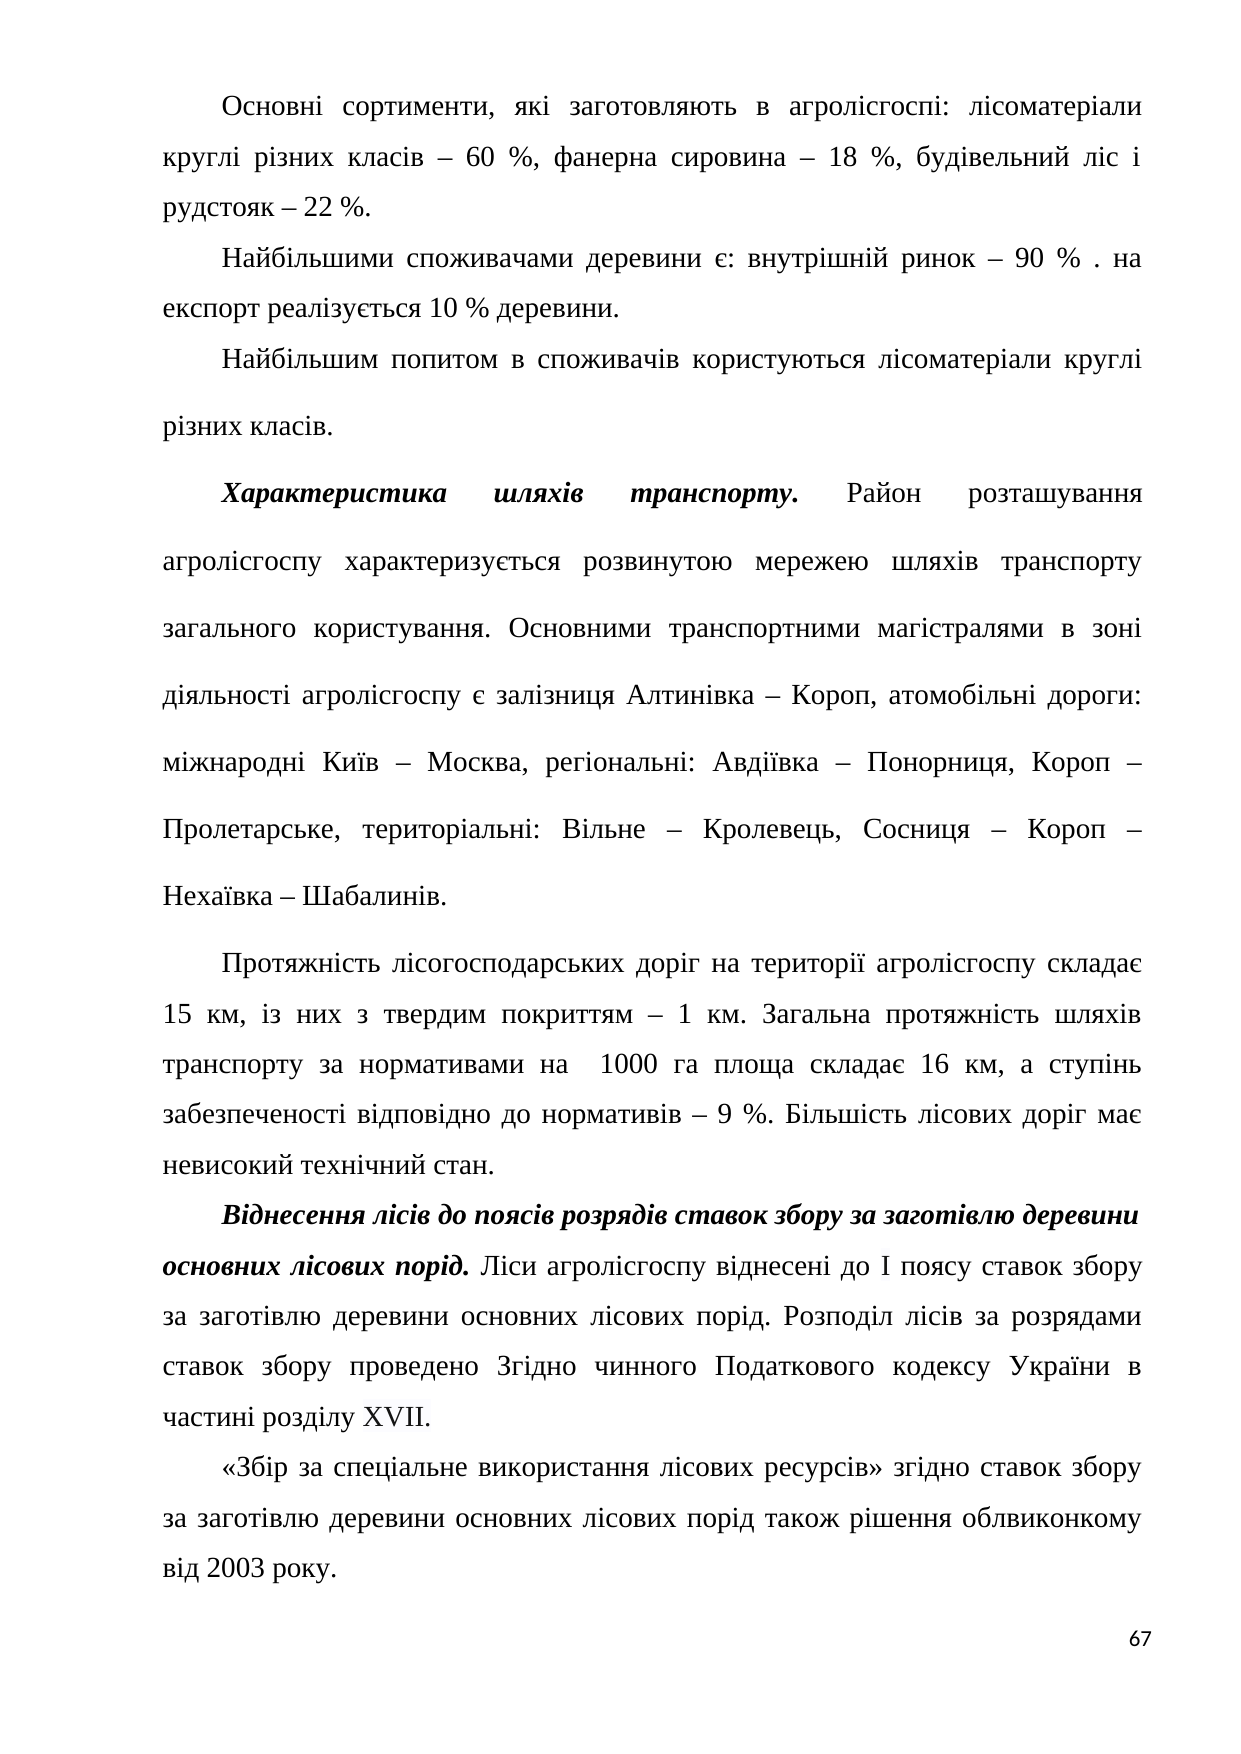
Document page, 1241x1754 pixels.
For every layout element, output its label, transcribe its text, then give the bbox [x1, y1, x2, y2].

text Основні сортименти, які заготовляють в агролісгоспі: лісоматеріали круглі різних класів – 60 %, фанерна сировина – 18 %, будівельний ліс і рудстояк – 22 %. [162, 88, 1143, 223]
text «Збір за спеціальне використання лісових ресурсів» згідно ставок збору за заготівлю деревини основних лісових порід також рішення облвиконкому від 2003 року. [162, 1449, 1143, 1584]
text Найбільшими споживачами деревини є: внутрішній ринок – 90 % . на експорт реалізується 10 % деревини. [162, 240, 1143, 324]
text Віднесення лісів до поясів розрядів ставок збору за заготівлю деревини основних лісових порід. Ліси агролісгоспу віднесені до I поясу ставок збору за заготівлю деревини основних лісових порід. Розподіл лісів за розрядами ставок збору проведено Згідно чинного Податкового кодексу України в частині розділу XVII. [162, 1197, 1143, 1432]
text Протяжність лісогосподарських доріг на території агролісгоспу складає 15 км, із них з твердим покриттям – 1 км. Загальна протяжність шляхів транспорту за нормативами на 1000 га площа складає 16 км, а ступінь забезпеченості відповідно до нормативів – 9 %. Більшість лісових доріг має невисокий технічний стан. [162, 946, 1143, 1180]
text Найбільшим попитом в споживачів користуються лісоматеріали круглі різних класів. [162, 341, 1143, 442]
text Характеристика шляхів транспорту. Район розташування агролісгоспу характеризується розвинутою мережею шляхів транспорту загального користування. Основними транспортними магістралями в зоні діяльності агролісгоспу є залізниця Алтинівка – Короп, атомобільні дороги: міжнародні Київ – Москва, регіональні: Авдіївка – Понорниця, Короп – Пролетарське, територіальні: Вільне – Кролевець, Сосниця – Короп – Нехаївка – Шабалинів. [162, 476, 1143, 912]
